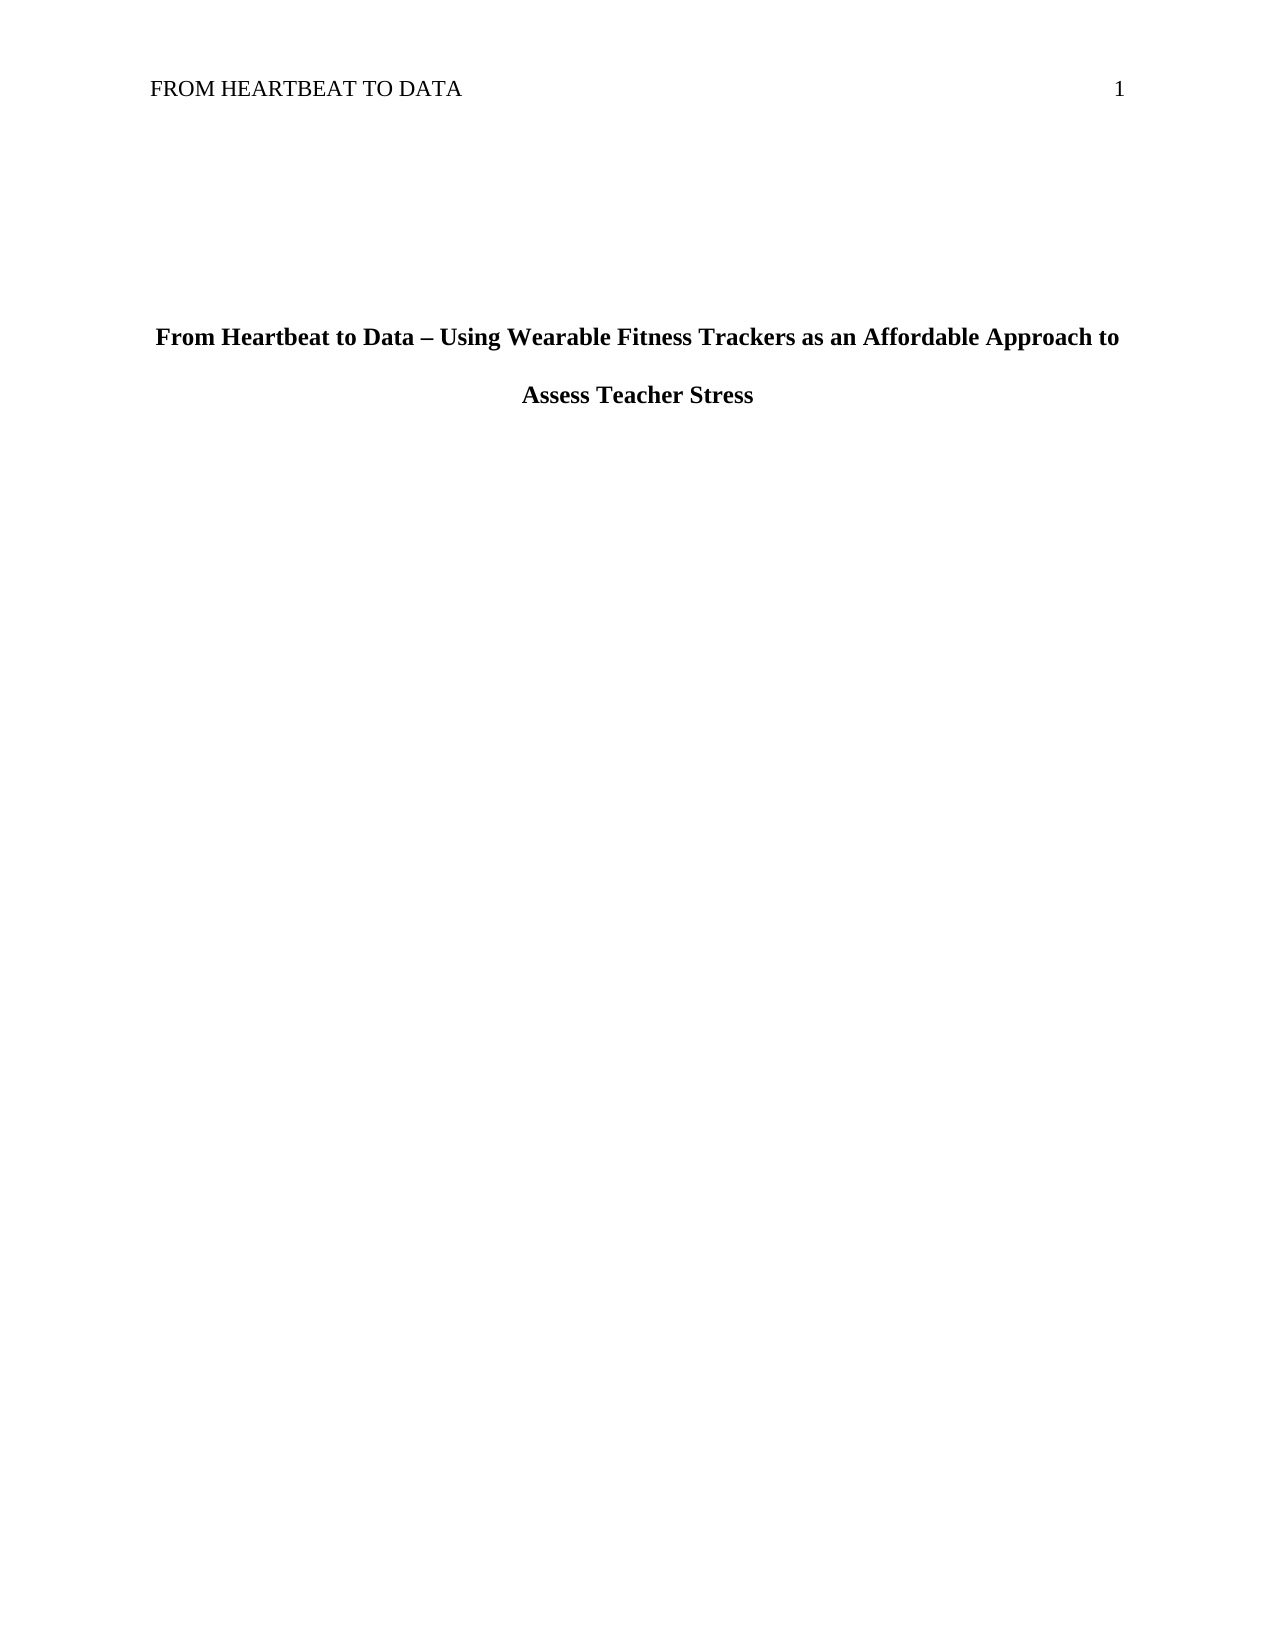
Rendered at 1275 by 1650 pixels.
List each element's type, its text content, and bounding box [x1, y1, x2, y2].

title From Heartbeat to Data – Using Wearable Fitness Trackers as an Affordable Approach to Assess Teacher Stress [150, 322, 1125, 409]
